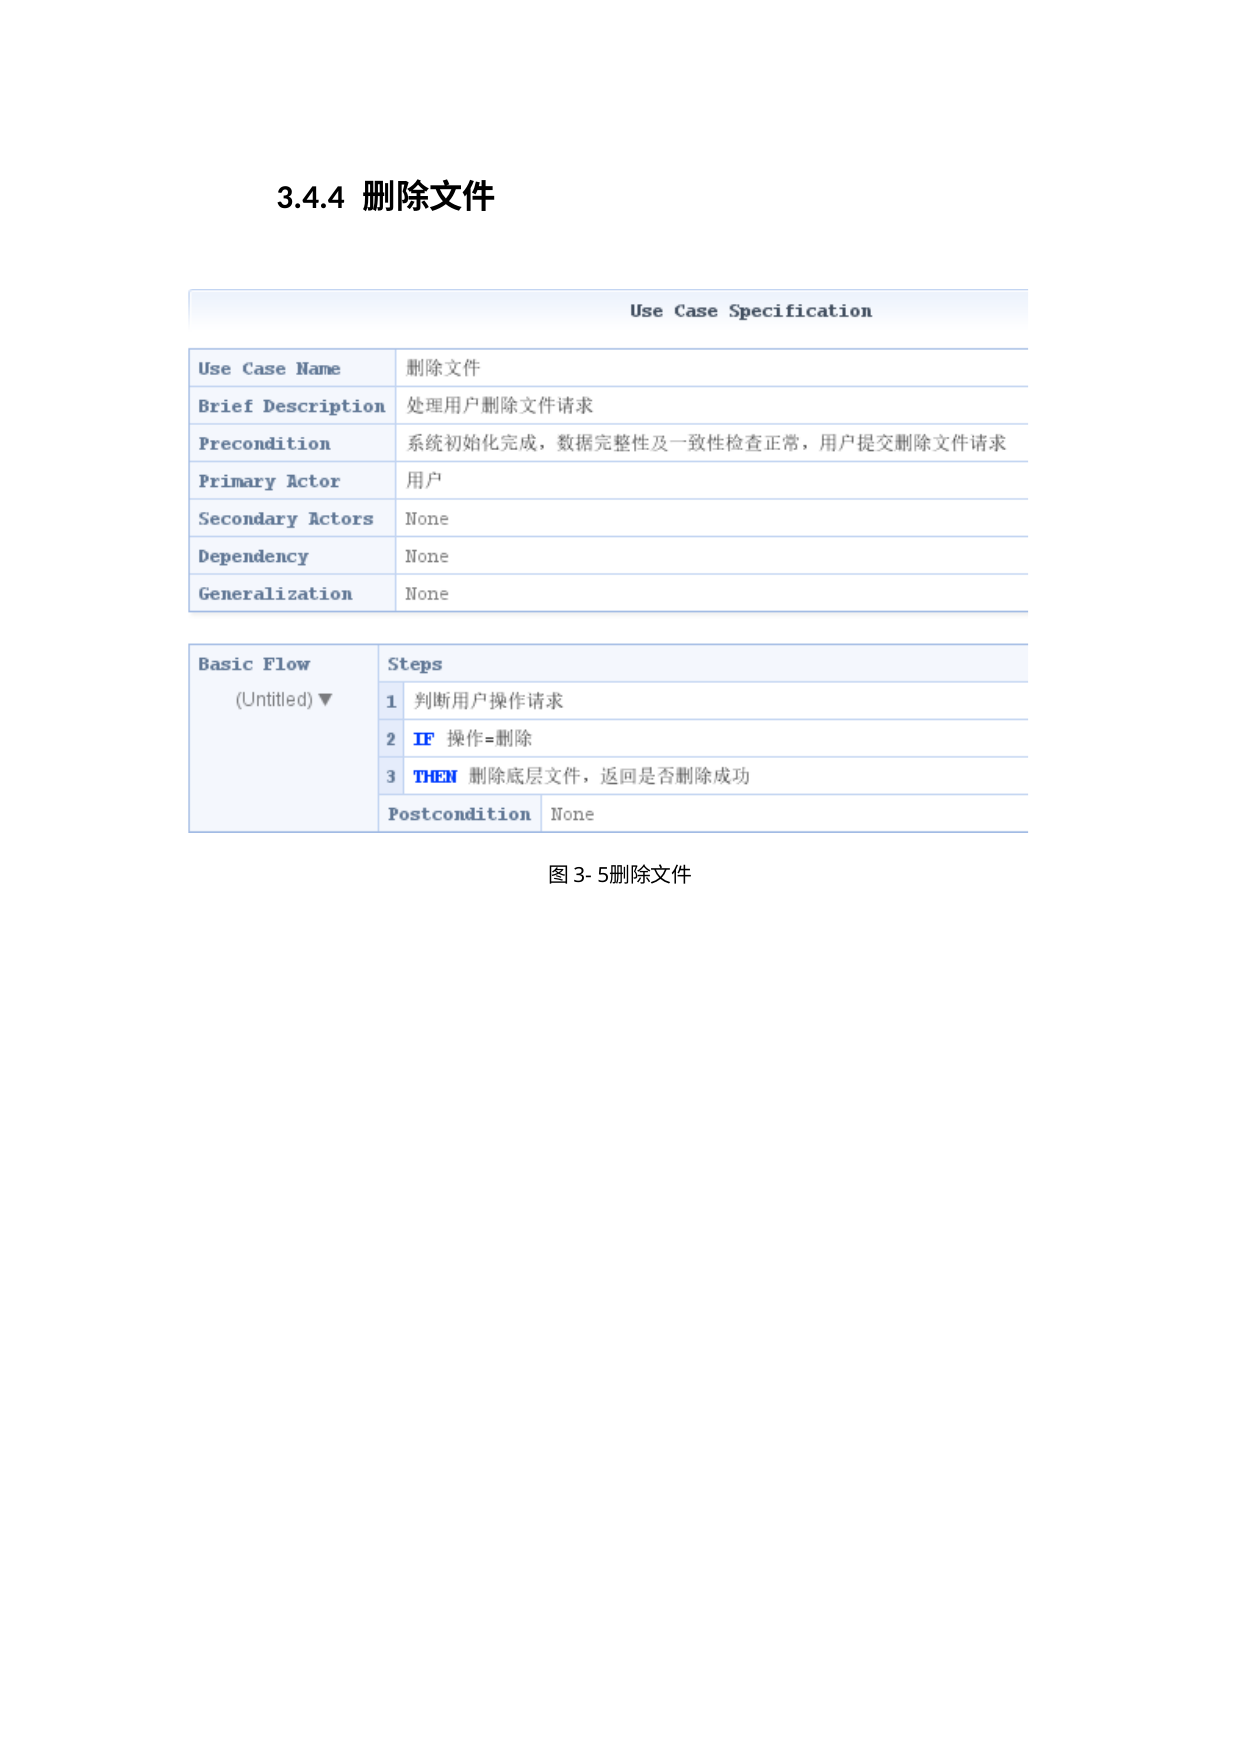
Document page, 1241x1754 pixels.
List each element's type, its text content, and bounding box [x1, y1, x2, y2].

text 图3- 5删除文件 [187, 857, 1053, 889]
picture [187, 289, 1029, 833]
subtitle 删除文件 [276, 162, 1053, 227]
